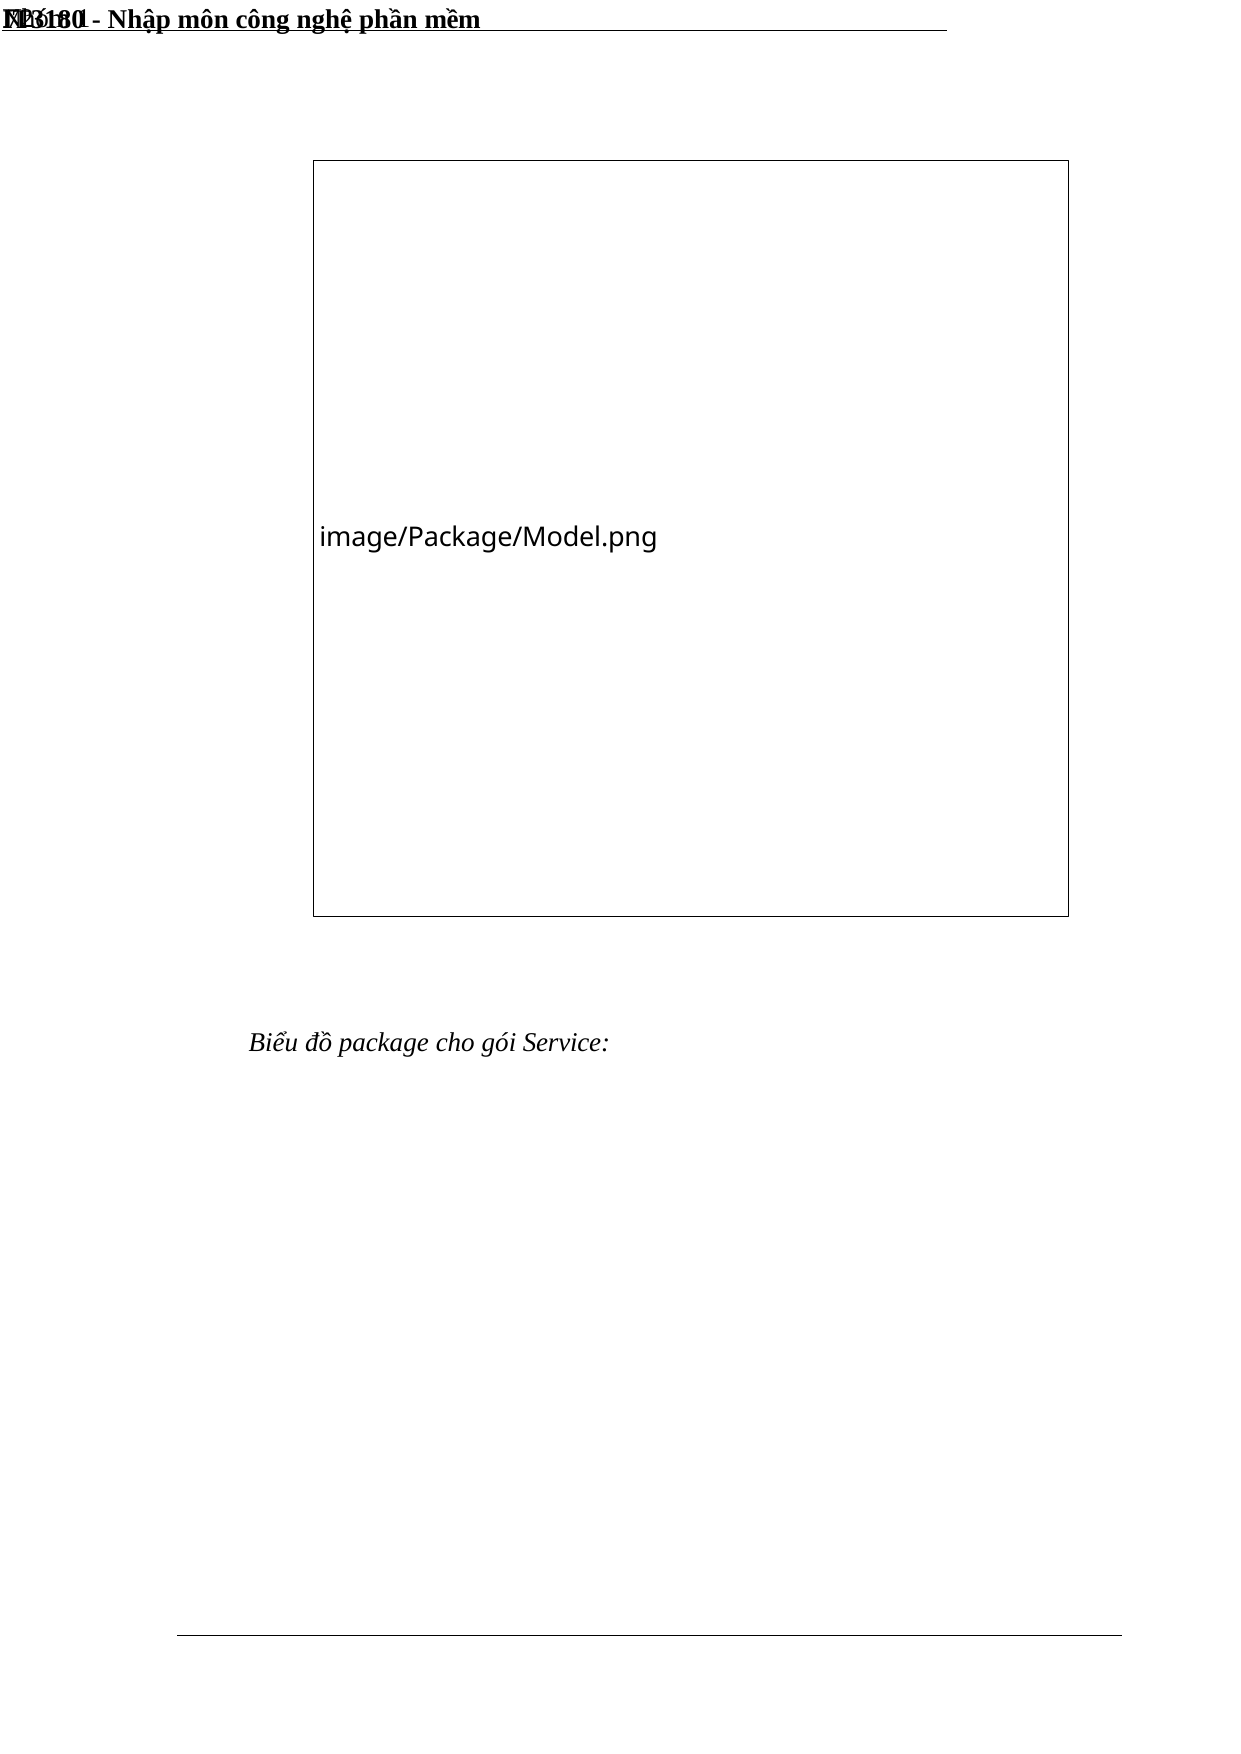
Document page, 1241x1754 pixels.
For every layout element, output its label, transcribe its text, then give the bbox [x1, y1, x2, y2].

text Biểu đồ package cho gói Service: [248, 1026, 1122, 1057]
